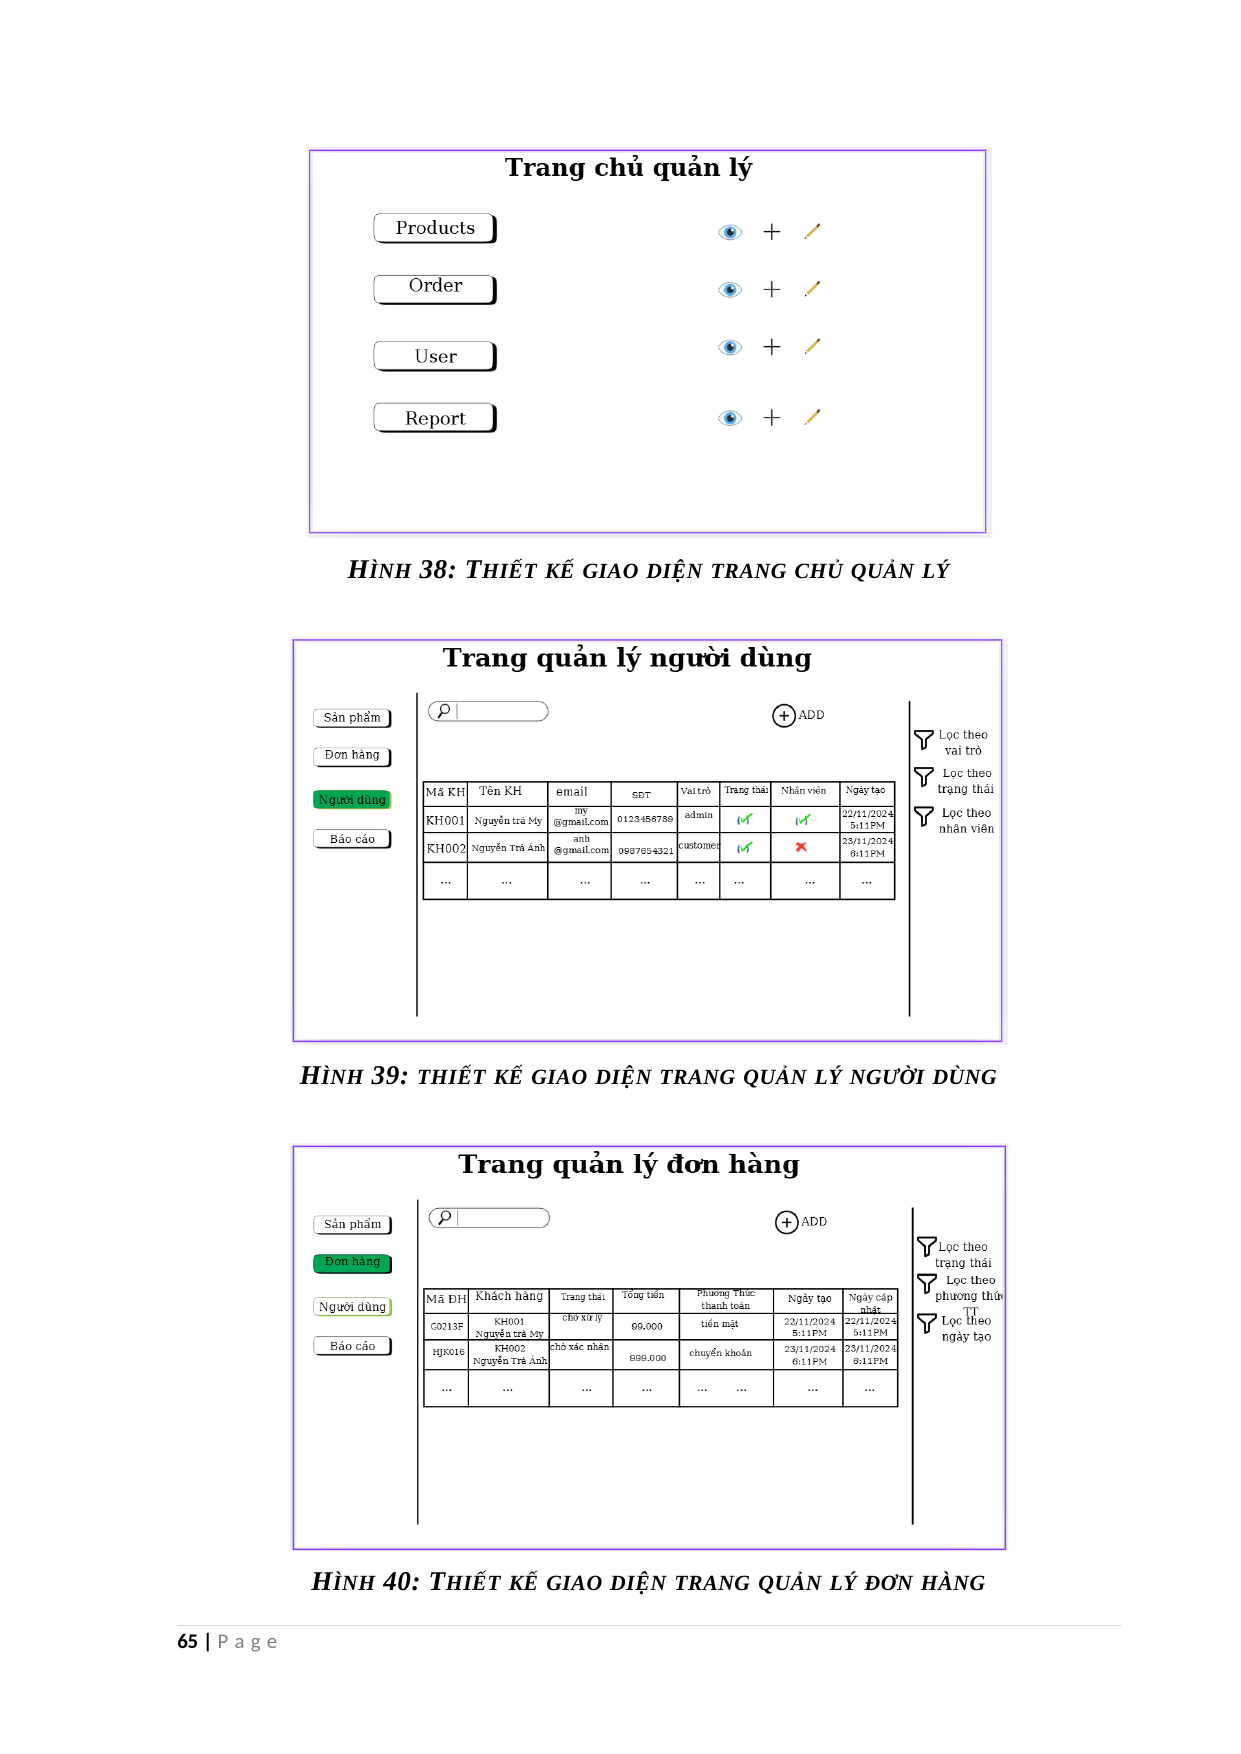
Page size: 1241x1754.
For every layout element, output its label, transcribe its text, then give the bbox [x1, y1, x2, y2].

text Hình 38: Thiết kế giao diện trang chủ quản lý [177, 553, 1122, 584]
picture [306, 147, 993, 538]
picture [290, 637, 1008, 1045]
text Hình 39: thiết kế giao diện trang quản lý người dùng [177, 1059, 1122, 1091]
picture [290, 1143, 1009, 1551]
text Hình 40: Thiết kế giao diện trang quản lý đơn hàng [177, 1565, 1122, 1597]
